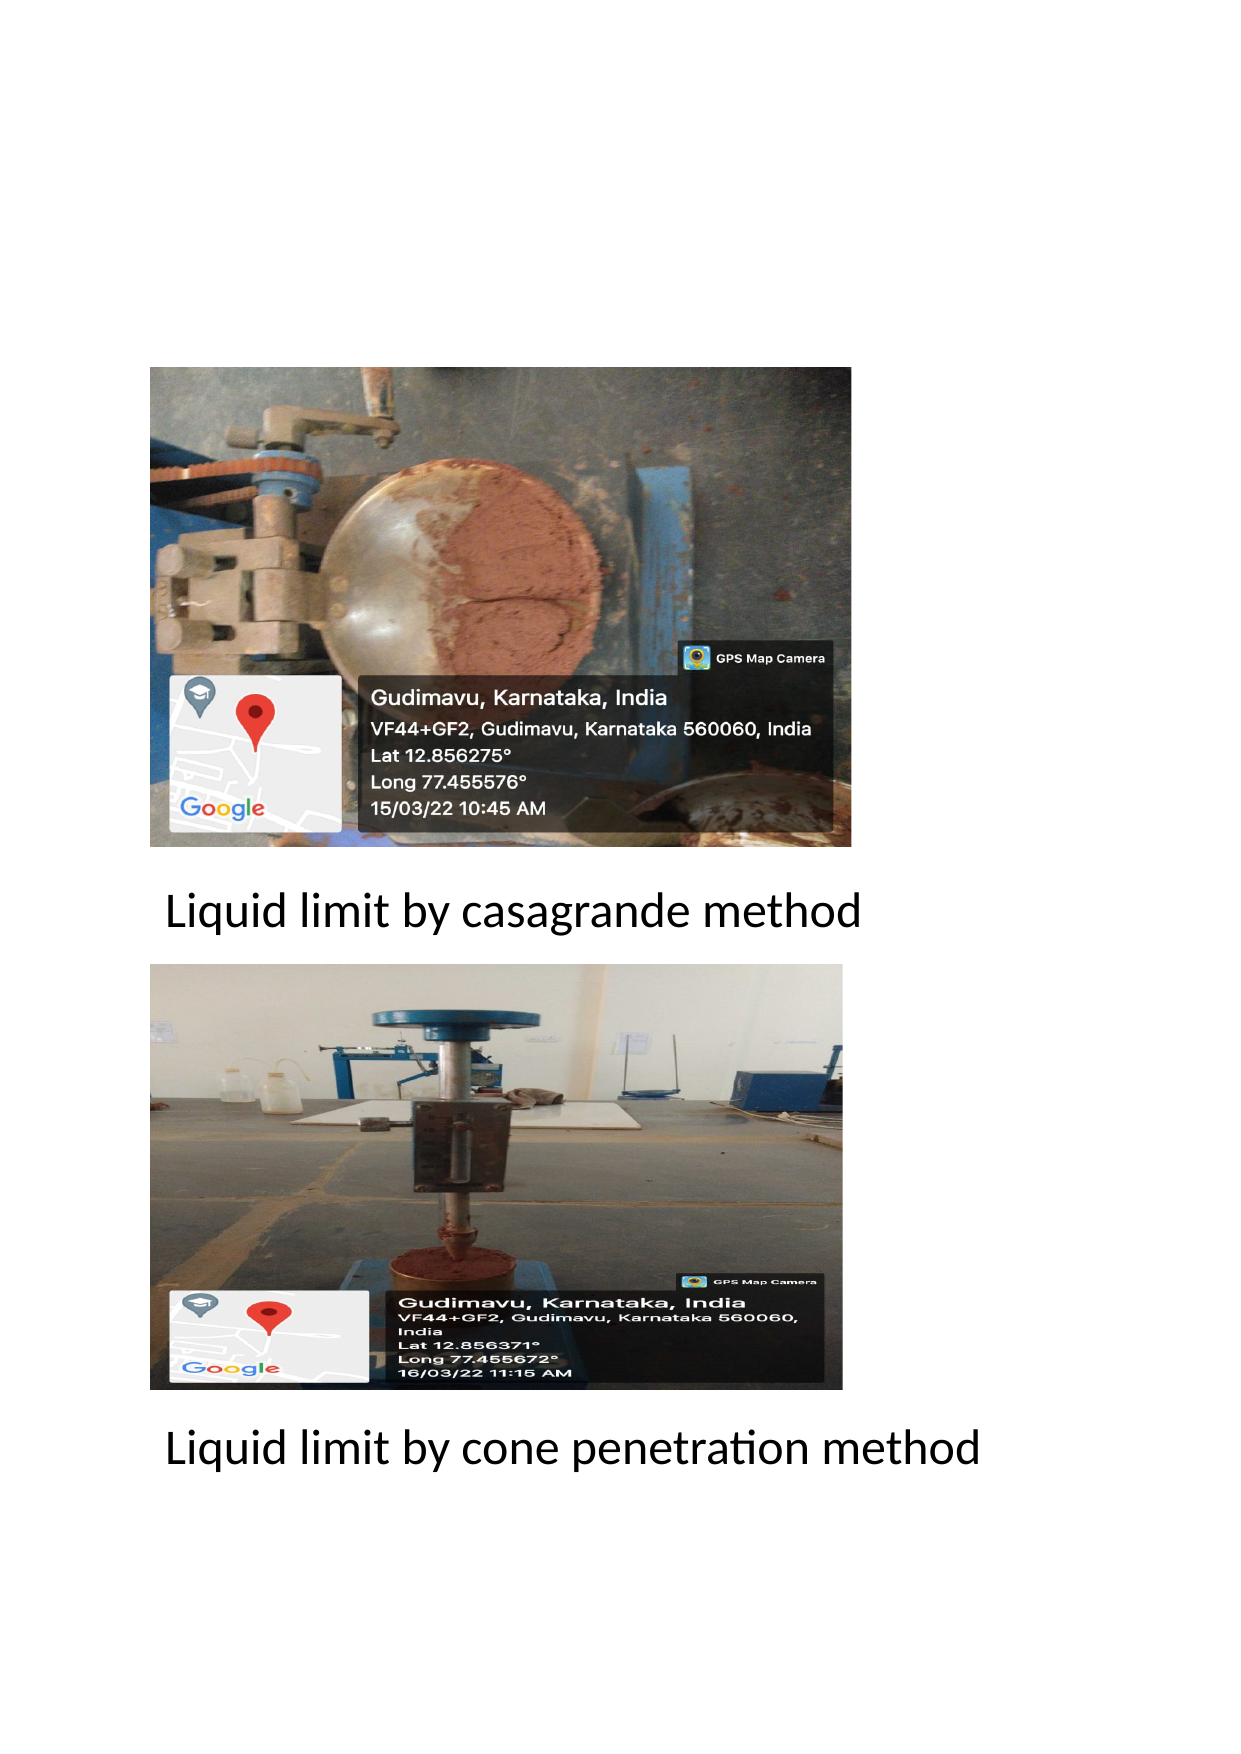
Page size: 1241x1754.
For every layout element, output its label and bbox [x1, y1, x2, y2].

picture [150, 367, 852, 847]
picture [150, 964, 843, 1390]
